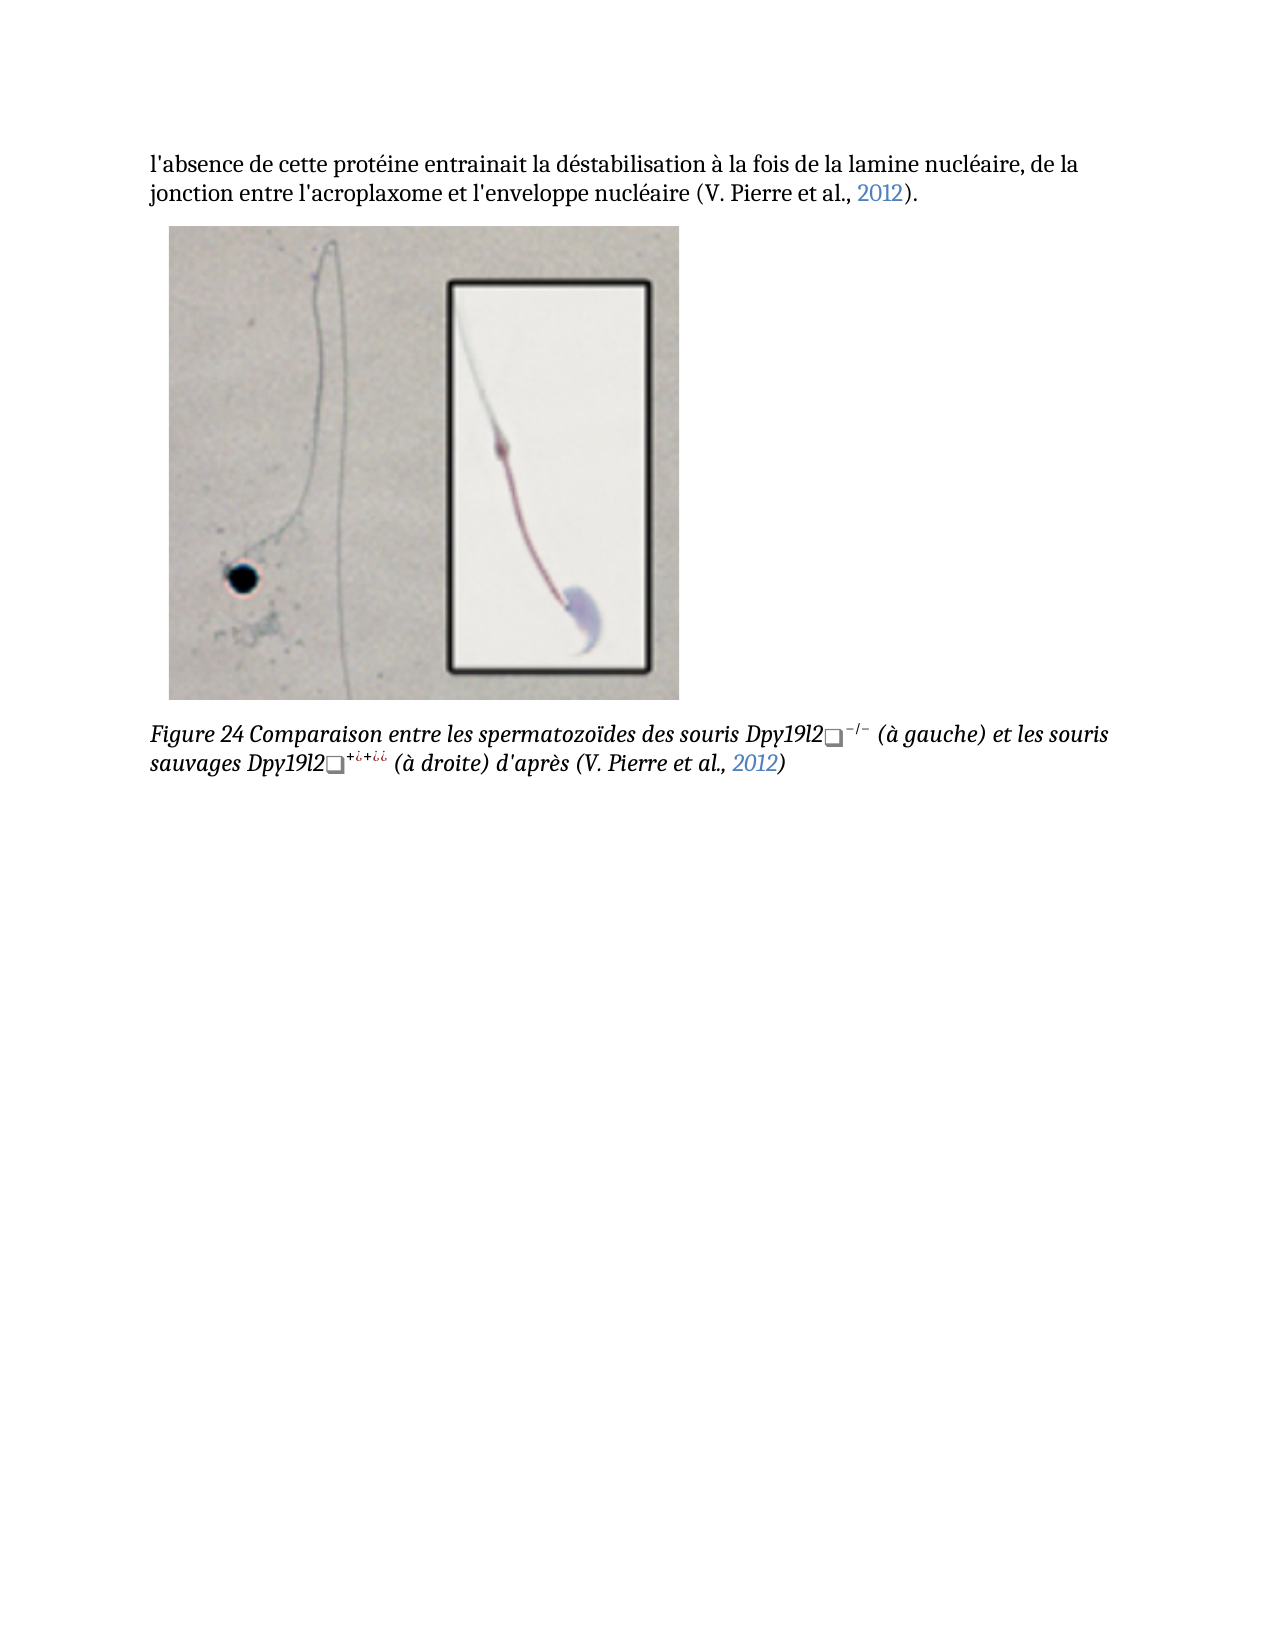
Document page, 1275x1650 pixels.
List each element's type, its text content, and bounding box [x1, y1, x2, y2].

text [150, 150, 1125, 207]
text Figure 24 Comparaison entre les spermatozoïdes des souris Dpy19l2 (à gauche) et les souris sauvages Dpy19l2 (à droite) d'après (V. Pierre et al., 2012) [150, 720, 1125, 777]
picture [168, 226, 680, 700]
